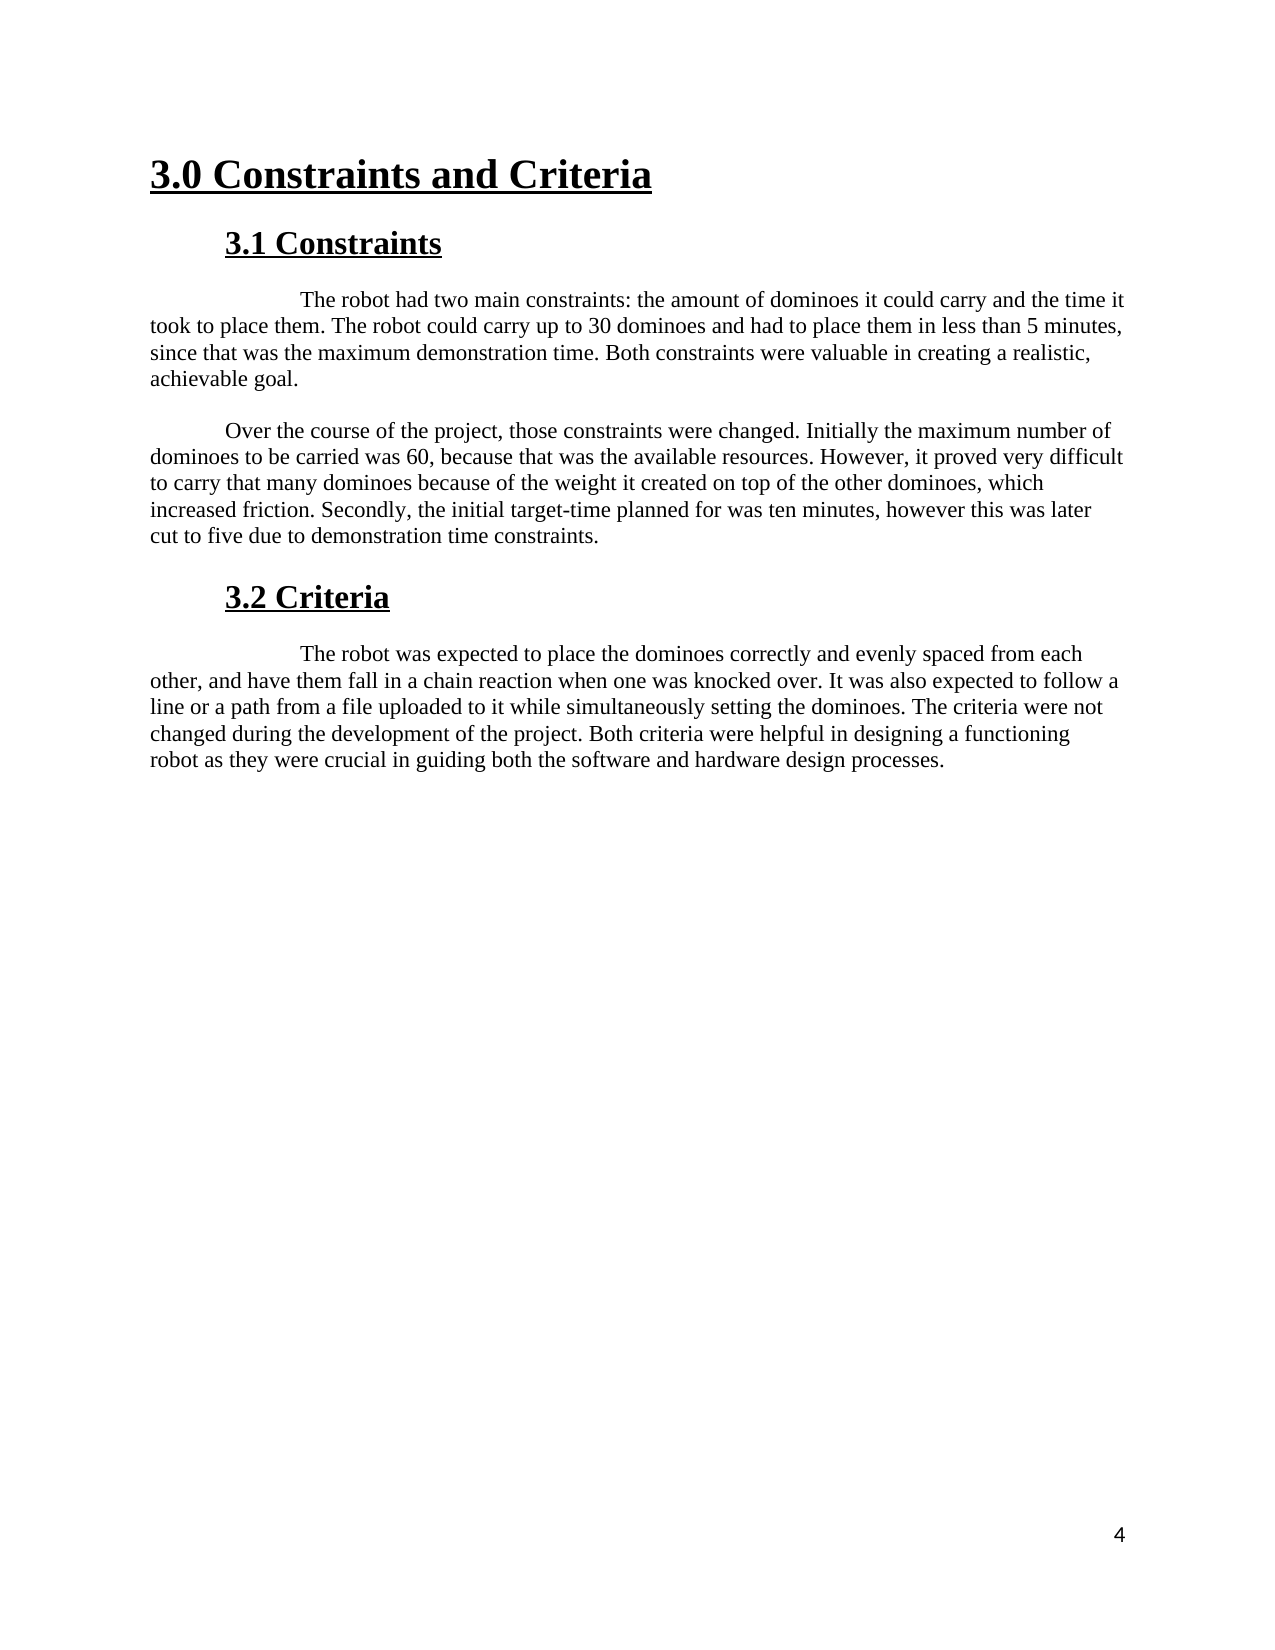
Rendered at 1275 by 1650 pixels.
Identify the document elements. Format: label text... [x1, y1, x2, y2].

subtitle 3.2 Criteria [150, 577, 1125, 616]
text The robot had two main constraints: the amount of dominoes it could carry and the time it took to place them. The robot could carry up to 30 dominoes and had to place them in less than 5 minutes, since that was the maximum demonstration time. Both constraints were valuable in creating a realistic, achievable goal. [150, 286, 1125, 392]
subtitle 3.0 Constraints and Criteria [150, 150, 1125, 198]
subtitle 3.1 Constraints [150, 223, 1125, 261]
text Over the course of the project, those constraints were changed. Initially the maximum number of dominoes to be carried was 60, because that was the available resources. However, it proved very difficult to carry that many dominoes because of the weight it created on top of the other dominoes, which increased friction. Secondly, the initial target-time planned for was ten minutes, however this was later cut to five due to demonstration time constraints. [150, 417, 1125, 548]
text The robot was expected to place the dominoes correctly and evenly spaced from each other, and have them fall in a chain reaction when one was knocked over. It was also expected to follow a line or a path from a file uploaded to it while simultaneously setting the dominoes. The criteria were not changed during the development of the project. Both criteria were helpful in designing a functioning robot as they were crucial in guiding both the software and hardware design processes. [150, 641, 1125, 800]
